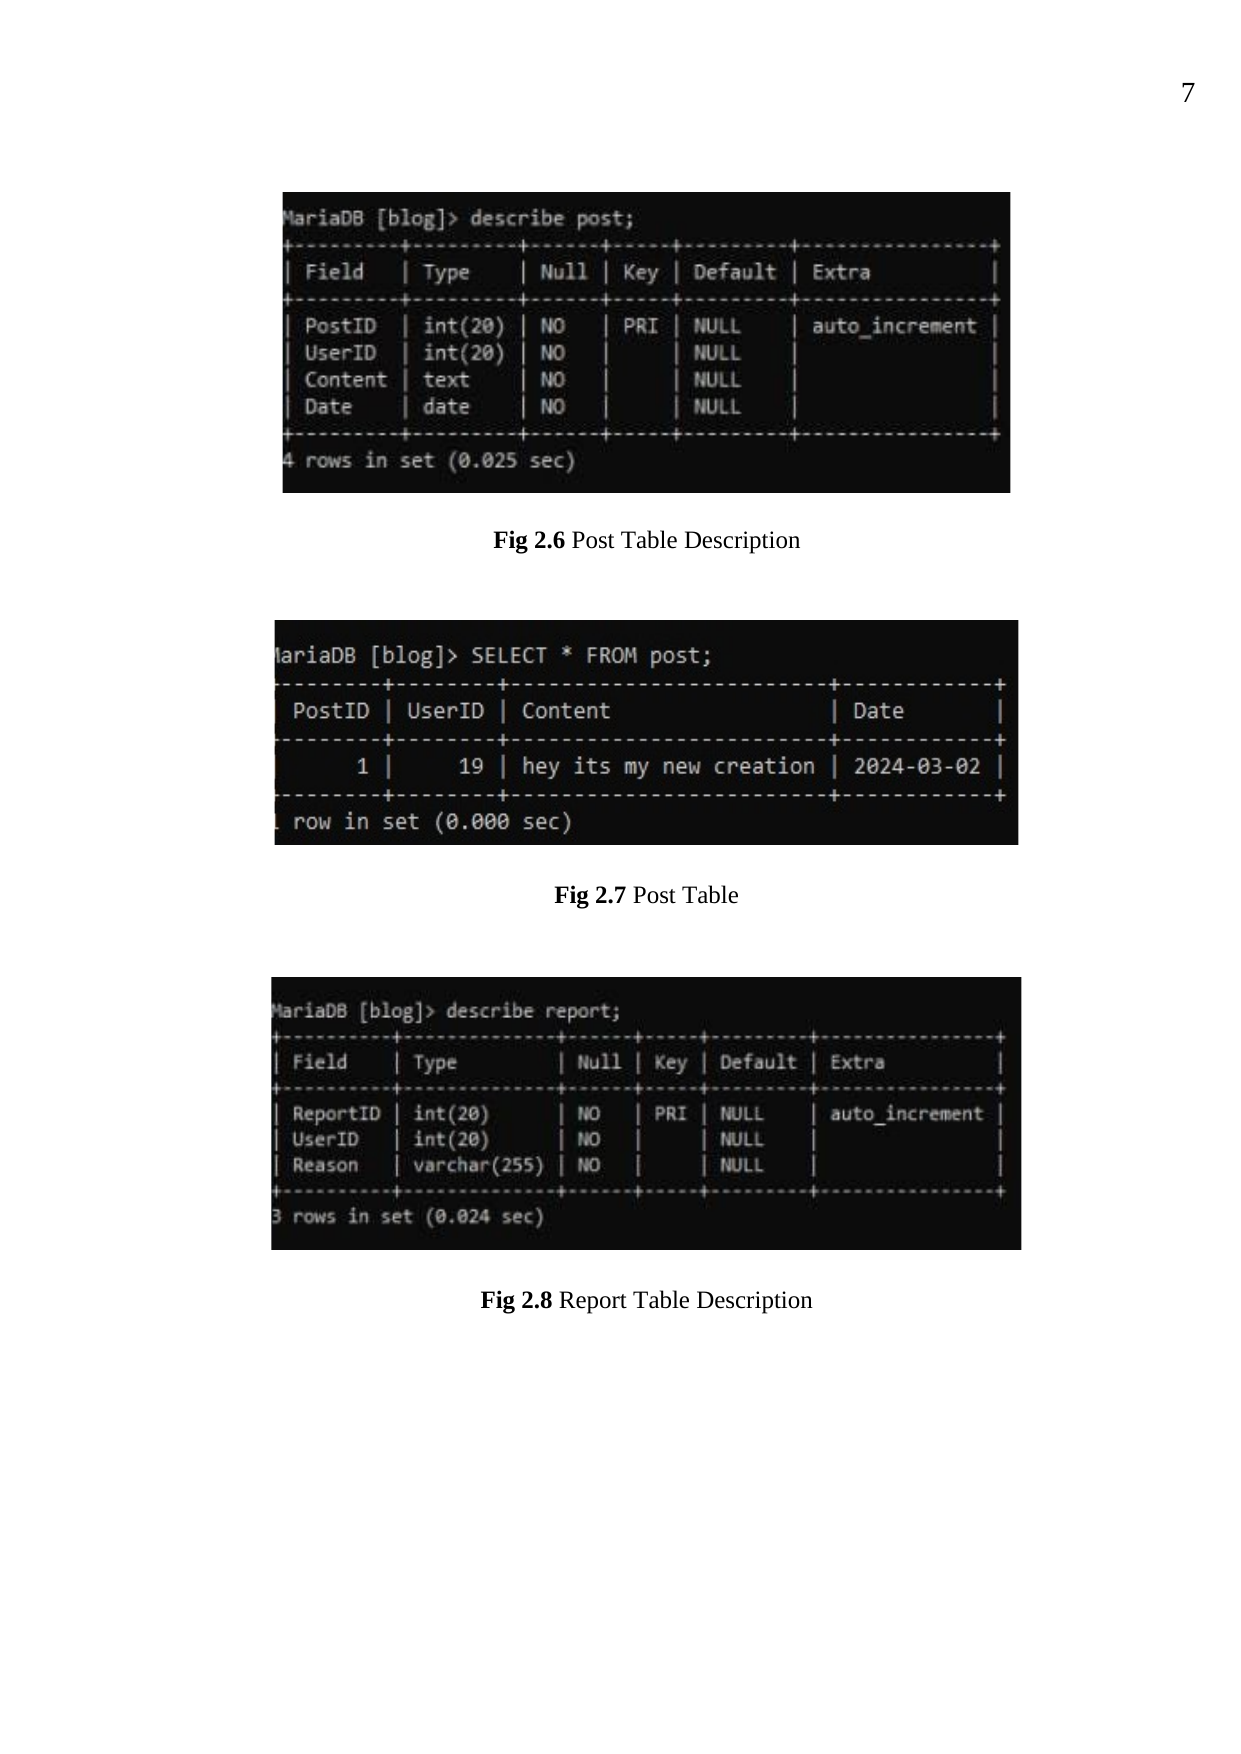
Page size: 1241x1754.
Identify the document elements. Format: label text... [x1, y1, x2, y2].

picture [274, 620, 1019, 845]
picture [282, 192, 1011, 493]
text Fig 2.7 Post Table [149, 880, 1143, 908]
picture [271, 977, 1022, 1250]
text Fig 2.8 Report Table Description [149, 1285, 1143, 1313]
text Fig 2.6 Post Table Description [150, 526, 1143, 554]
